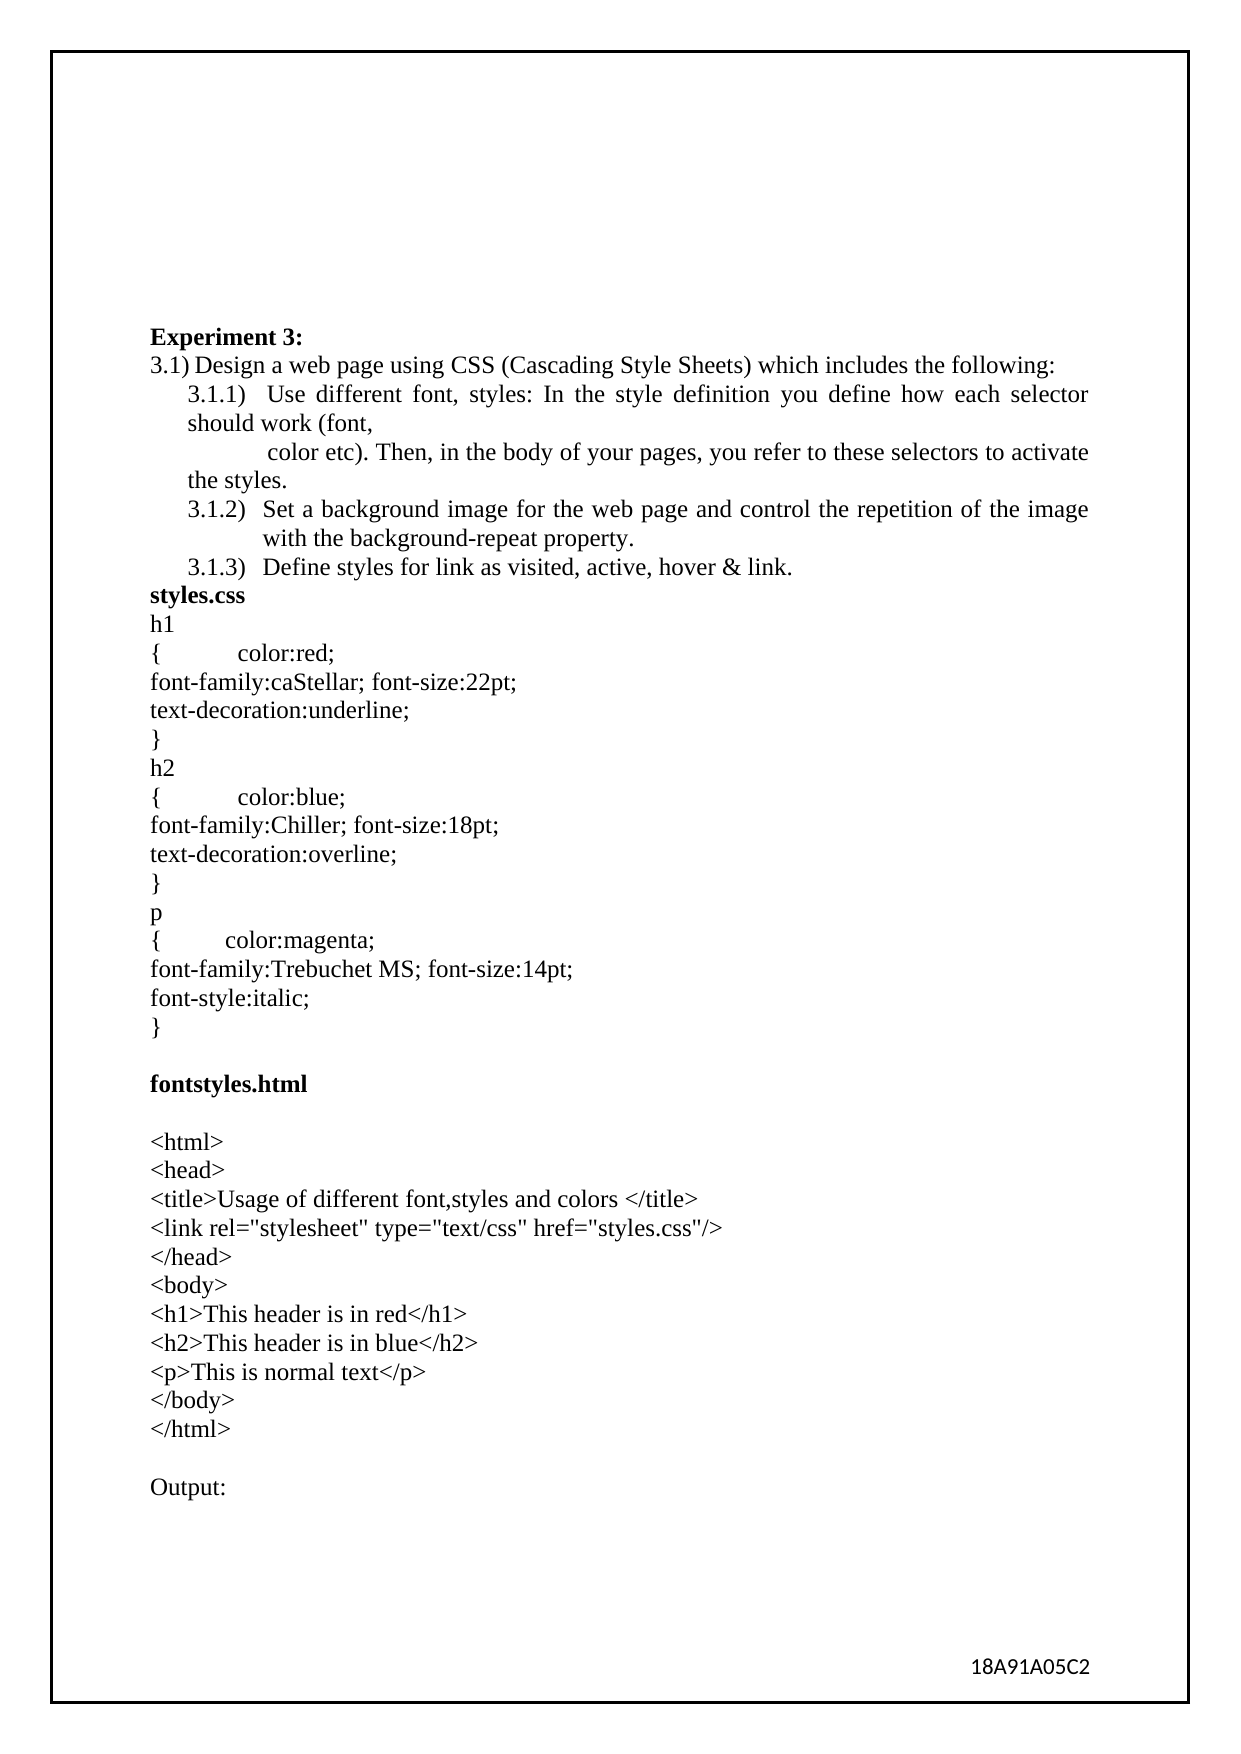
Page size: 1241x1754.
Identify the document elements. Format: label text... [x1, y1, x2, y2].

text fontstyles.html [150, 1069, 1090, 1098]
text h2 [150, 753, 1090, 782]
text <head> [150, 1156, 1090, 1184]
text </head> [150, 1242, 1090, 1271]
text </html> [150, 1414, 1090, 1443]
text color etc). Then, in the body of your pages, you refer to these selectors to activate the styles. [187, 437, 1090, 494]
text font-style:italic; [150, 983, 1090, 1012]
text { color:magenta; [150, 926, 1090, 954]
text { color:red; [150, 638, 1090, 667]
text styles.css [150, 581, 1090, 609]
text } [150, 868, 1090, 897]
text p [150, 897, 1090, 926]
text Output: [150, 1472, 1090, 1501]
text { color:blue; [150, 782, 1090, 811]
text text-decoration:overline; [150, 839, 1090, 868]
text h1 [150, 609, 1090, 638]
text } [150, 724, 1090, 753]
text font-family:Trebuchet MS; font-size:14pt; [150, 954, 1090, 983]
text <title>Usage of different font,styles and colors </title> [150, 1184, 1090, 1213]
text </body> [150, 1386, 1090, 1414]
text font-family:caStellar; font-size:22pt; [150, 667, 1090, 696]
text <p>This is normal text</p> [150, 1357, 1090, 1386]
text 3.1.1) Use different font, styles: In the style definition you define how each selector should work (font, [187, 379, 1090, 437]
text <html> [150, 1127, 1090, 1156]
text Experiment 3: [150, 322, 1090, 351]
text <h2>This header is in blue</h2> [150, 1328, 1090, 1357]
list Set a background image for the web page and control the repetition of the image with the background-repeat property. [187, 494, 1090, 552]
text text-decoration:underline; [150, 696, 1090, 724]
text <body> [150, 1271, 1090, 1299]
text font-family:Chiller; font-size:18pt; [150, 811, 1090, 839]
text <h1>This header is in red</h1> [150, 1299, 1090, 1328]
text <link rel="stylesheet" type="text/css" href="styles.css"/> [150, 1213, 1090, 1242]
list Design a web page using CSS (Cascading Style Sheets) which includes the following: [150, 351, 1090, 379]
text } [150, 1012, 1090, 1041]
list Define styles for link as visited, active, hover & link. [187, 552, 1090, 581]
